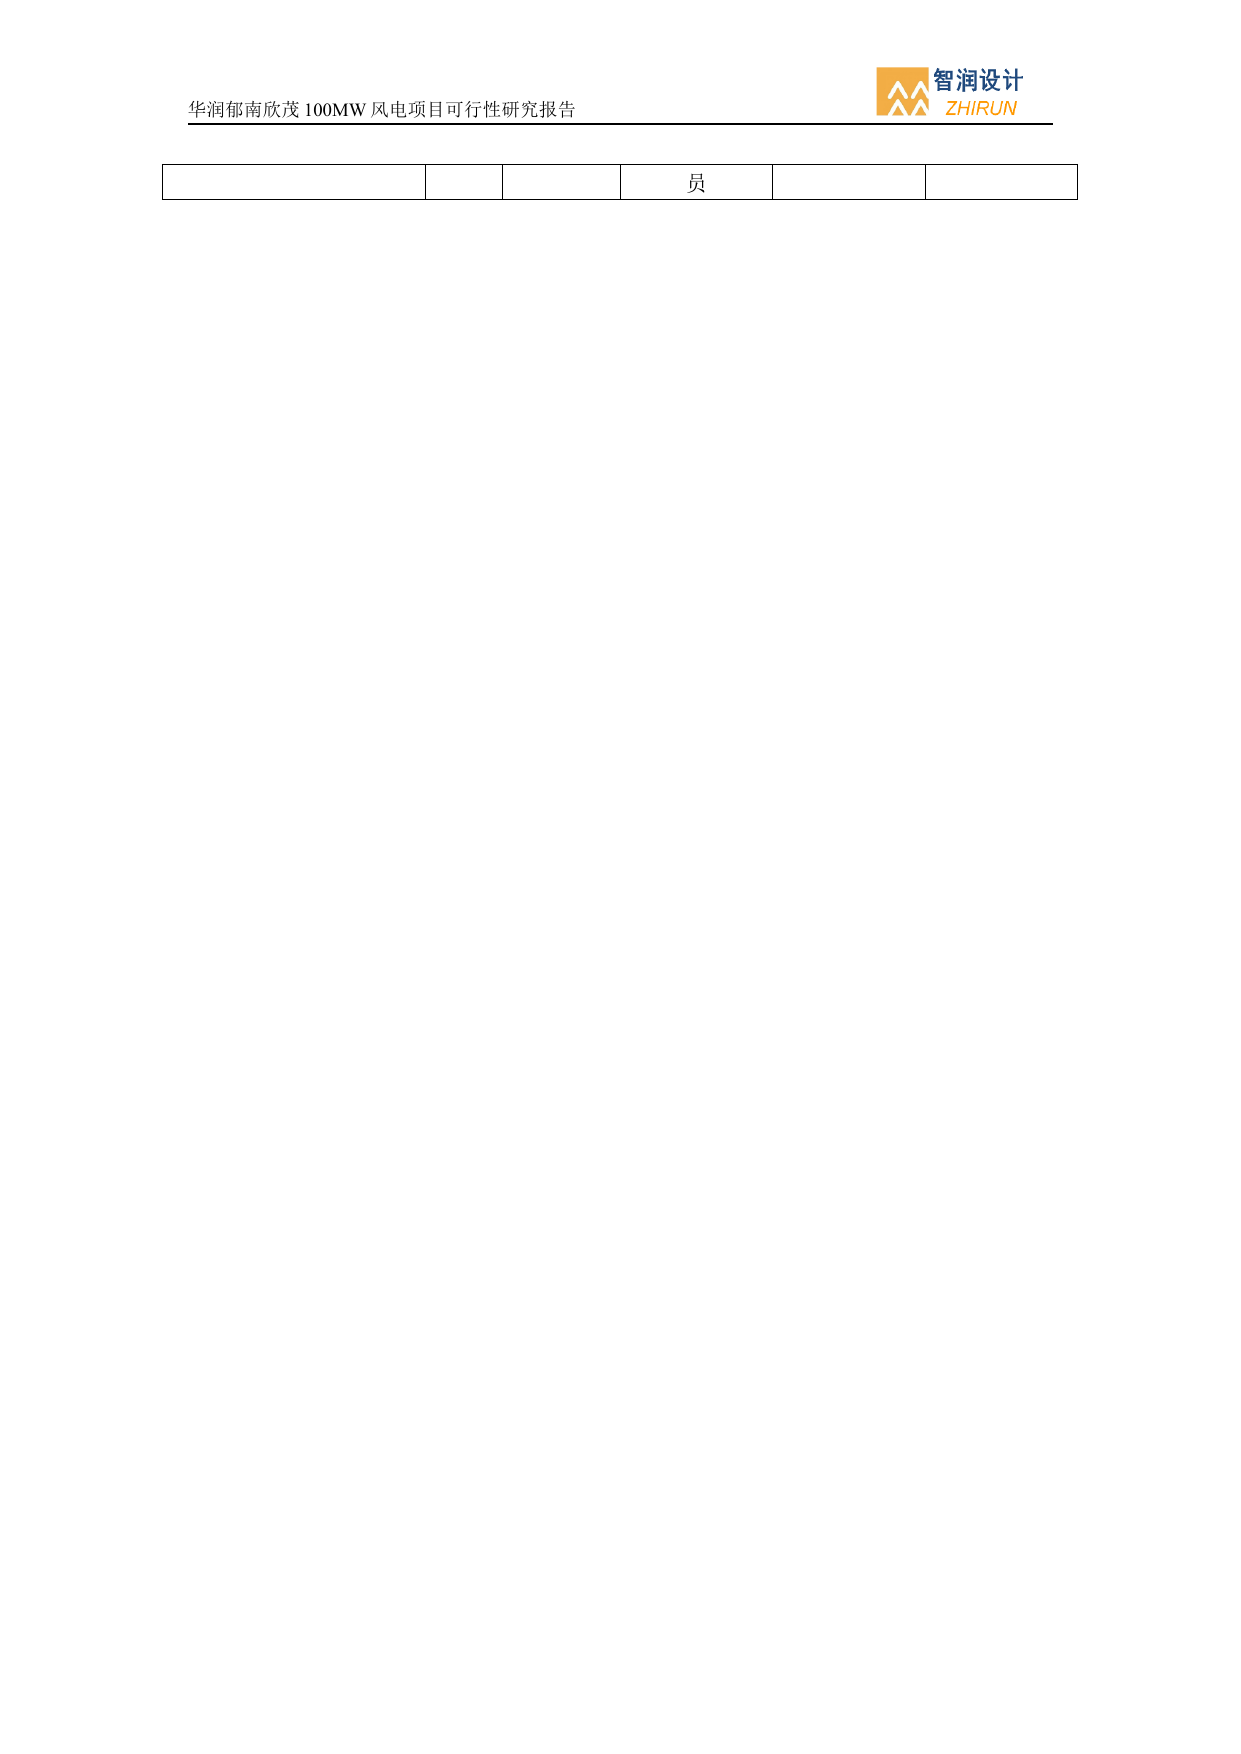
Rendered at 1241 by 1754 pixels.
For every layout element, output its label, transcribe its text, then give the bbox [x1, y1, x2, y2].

table_cell 生产单位定员 [621, 165, 772, 199]
table_cell 万元 [426, 165, 502, 199]
table_cell / [503, 165, 620, 199]
table_cell 送出工程投资 [163, 165, 425, 199]
picture [876, 65, 1024, 117]
table_cell 人 [773, 165, 925, 199]
table_cell 12 [926, 165, 1077, 199]
